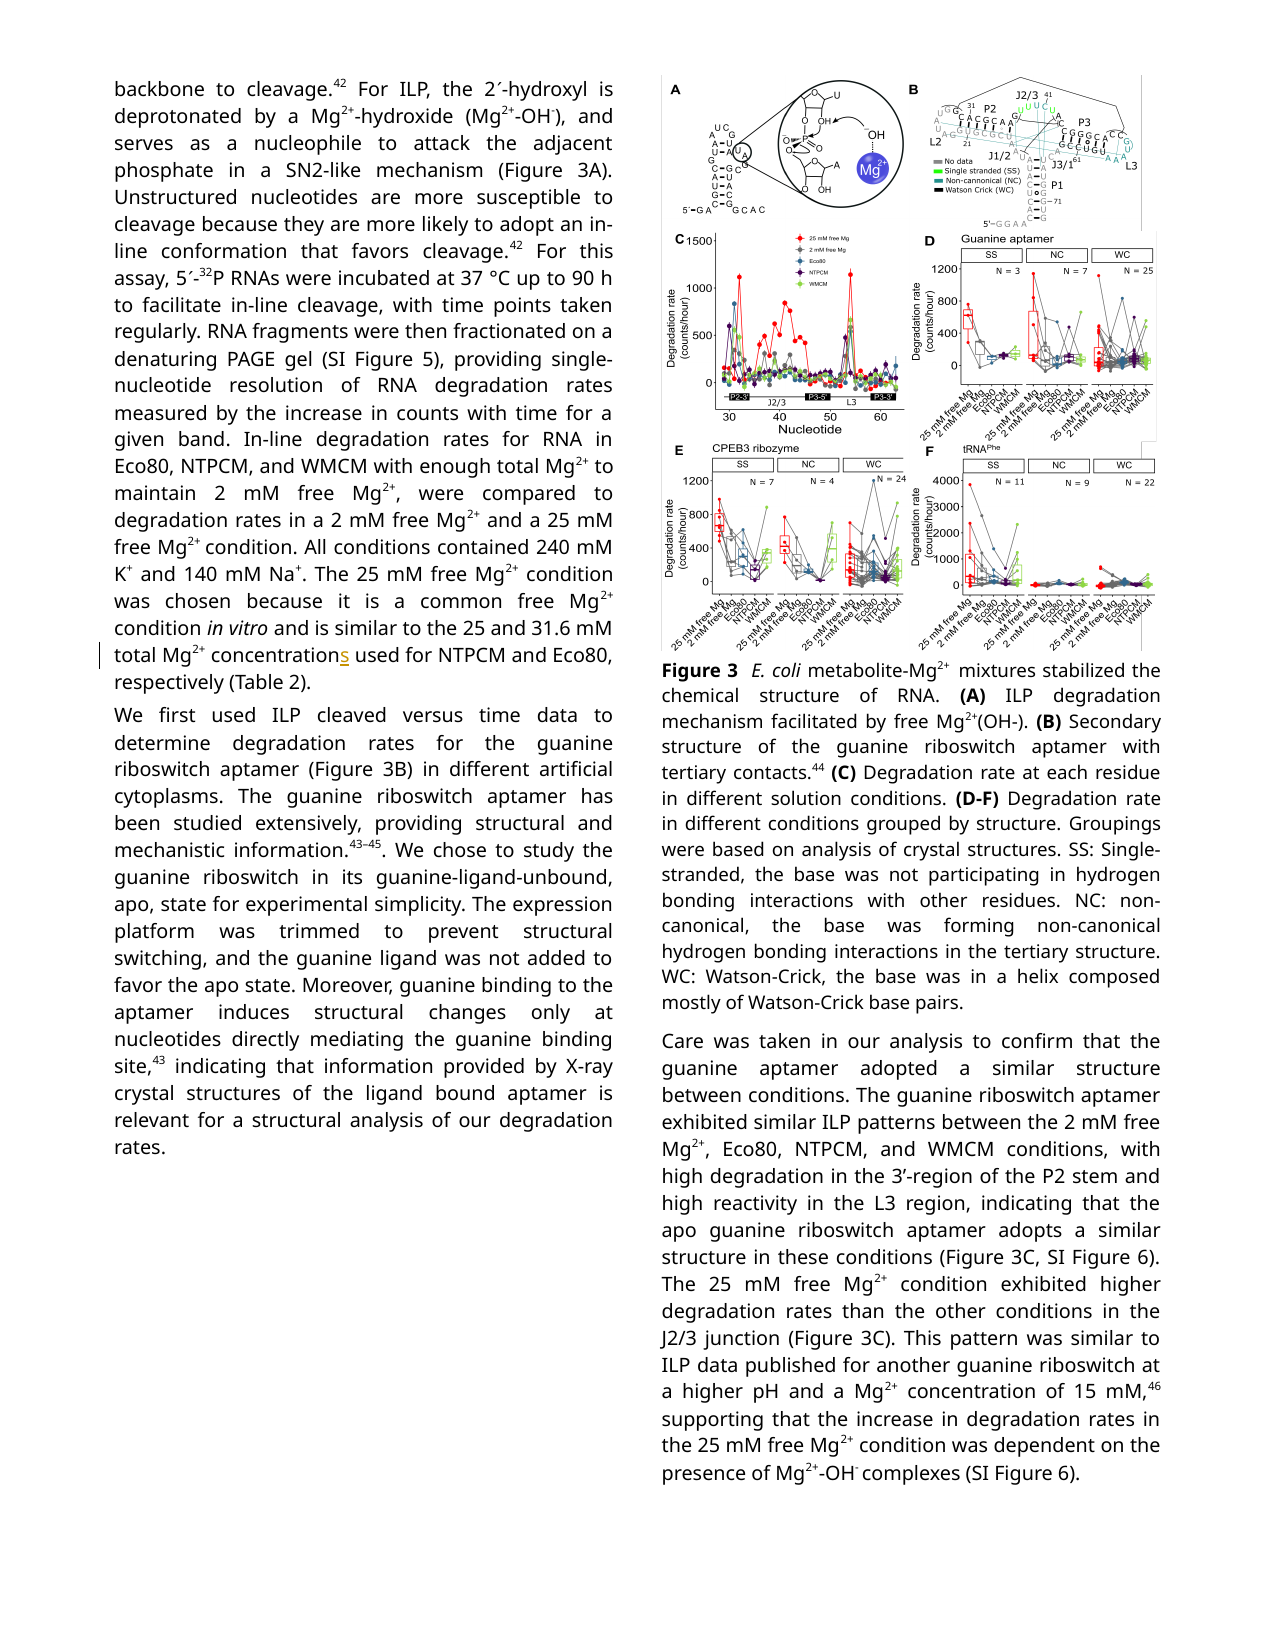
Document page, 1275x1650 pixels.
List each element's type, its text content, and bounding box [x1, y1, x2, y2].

text We first used ILP cleaved versus time data to determine degradation rates for the guanine riboswitch aptamer (Figure 3B) in different artificial cytoplasms. The guanine riboswitch aptamer has been studied extensively, providing structural and mechanistic information.43–45. We chose to study the guanine riboswitch in its guanine-ligand-unbound, apo, state for experimental simplicity. The expression platform was trimmed to prevent structural switching, and the guanine ligand was not added to favor the apo state. Moreover, guanine binding to the aptamer induces structural changes only at nucleotides directly mediating the guanine binding site,43 indicating that information provided by X-ray crystal structures of the ligand bound aptamer is relevant for a structural analysis of our degradation rates. [114, 702, 613, 1160]
text Care was taken in our analysis to confirm that the guanine aptamer adopted a similar structure between conditions. The guanine riboswitch aptamer exhibited similar ILP patterns between the 2 mM free Mg2+, Eco80, NTPCM, and WMCM conditions, with high degradation in the 3’-region of the P2 stem and high reactivity in the L3 region, indicating that the apo guanine riboswitch aptamer adopts a similar structure in these conditions (Figure 3C, SI Figure 6). The 25 mM free Mg2+ condition exhibited higher degradation rates than the other conditions in the J2/3 junction (Figure 3C). This pattern was similar to ILP data published for another guanine riboswitch at a higher pH and a Mg2+ concentration of 15 mM,46 supporting that the increase in degradation rates in the 25 mM free Mg2+ condition was dependent on the presence of Mg2+-OH- complexes (SI Figure 6). [661, 1027, 1161, 1486]
picture [661, 75, 1157, 651]
text Figure 3 E. coli metabolite-Mg2+ mixtures stabilized the chemical structure of RNA. (A) ILP degradation mechanism facilitated by free Mg2+(OH-). (B) Secondary structure of the guanine riboswitch aptamer with tertiary contacts.44 (C) Degradation rate at each residue in different solution conditions. (D-F) Degradation rate in different conditions grouped by structure. Groupings were based on analysis of crystal structures. SS: Single-stranded, the base was not participating in hydrogen bonding interactions with other residues. NC: non-canonical, the base was forming non-canonical hydrogen bonding interactions in the tertiary structure. WC: Watson-Crick, the base was in a helix composed mostly of Watson-Crick base pairs. [661, 657, 1161, 1014]
